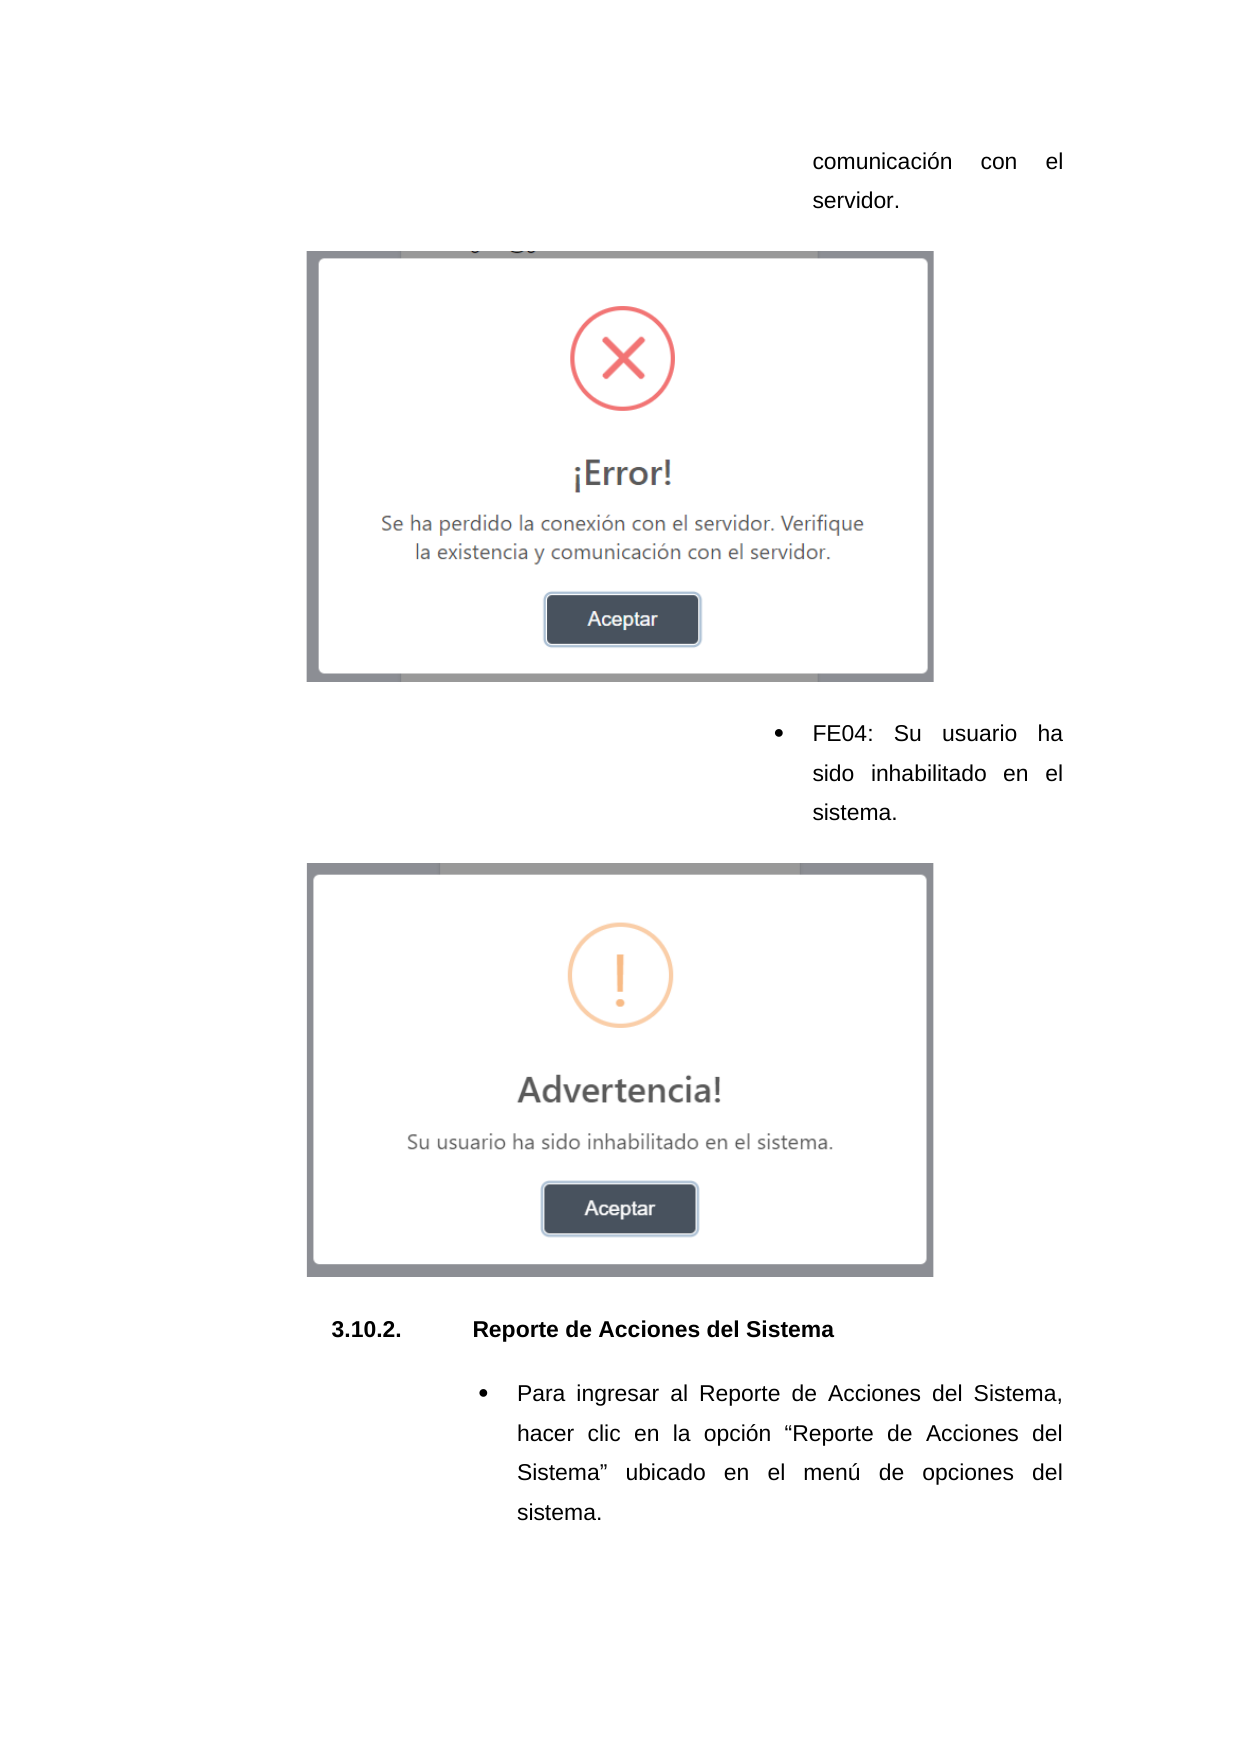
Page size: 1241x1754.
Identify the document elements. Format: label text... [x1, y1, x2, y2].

list Para ingresar al Reporte de Acciones del Sistema, hacer clic en la opción “Reporte de Acciones del Sistema” ubicado en el menú de opciones del sistema. [479, 1380, 1063, 1525]
picture [306, 251, 934, 682]
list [775, 148, 1063, 213]
picture [306, 863, 934, 1277]
list FE04: Su usuario ha sido inhabilitado en el sistema. [775, 720, 1063, 825]
subtitle Reporte de Acciones del Sistema [331, 1316, 1063, 1342]
